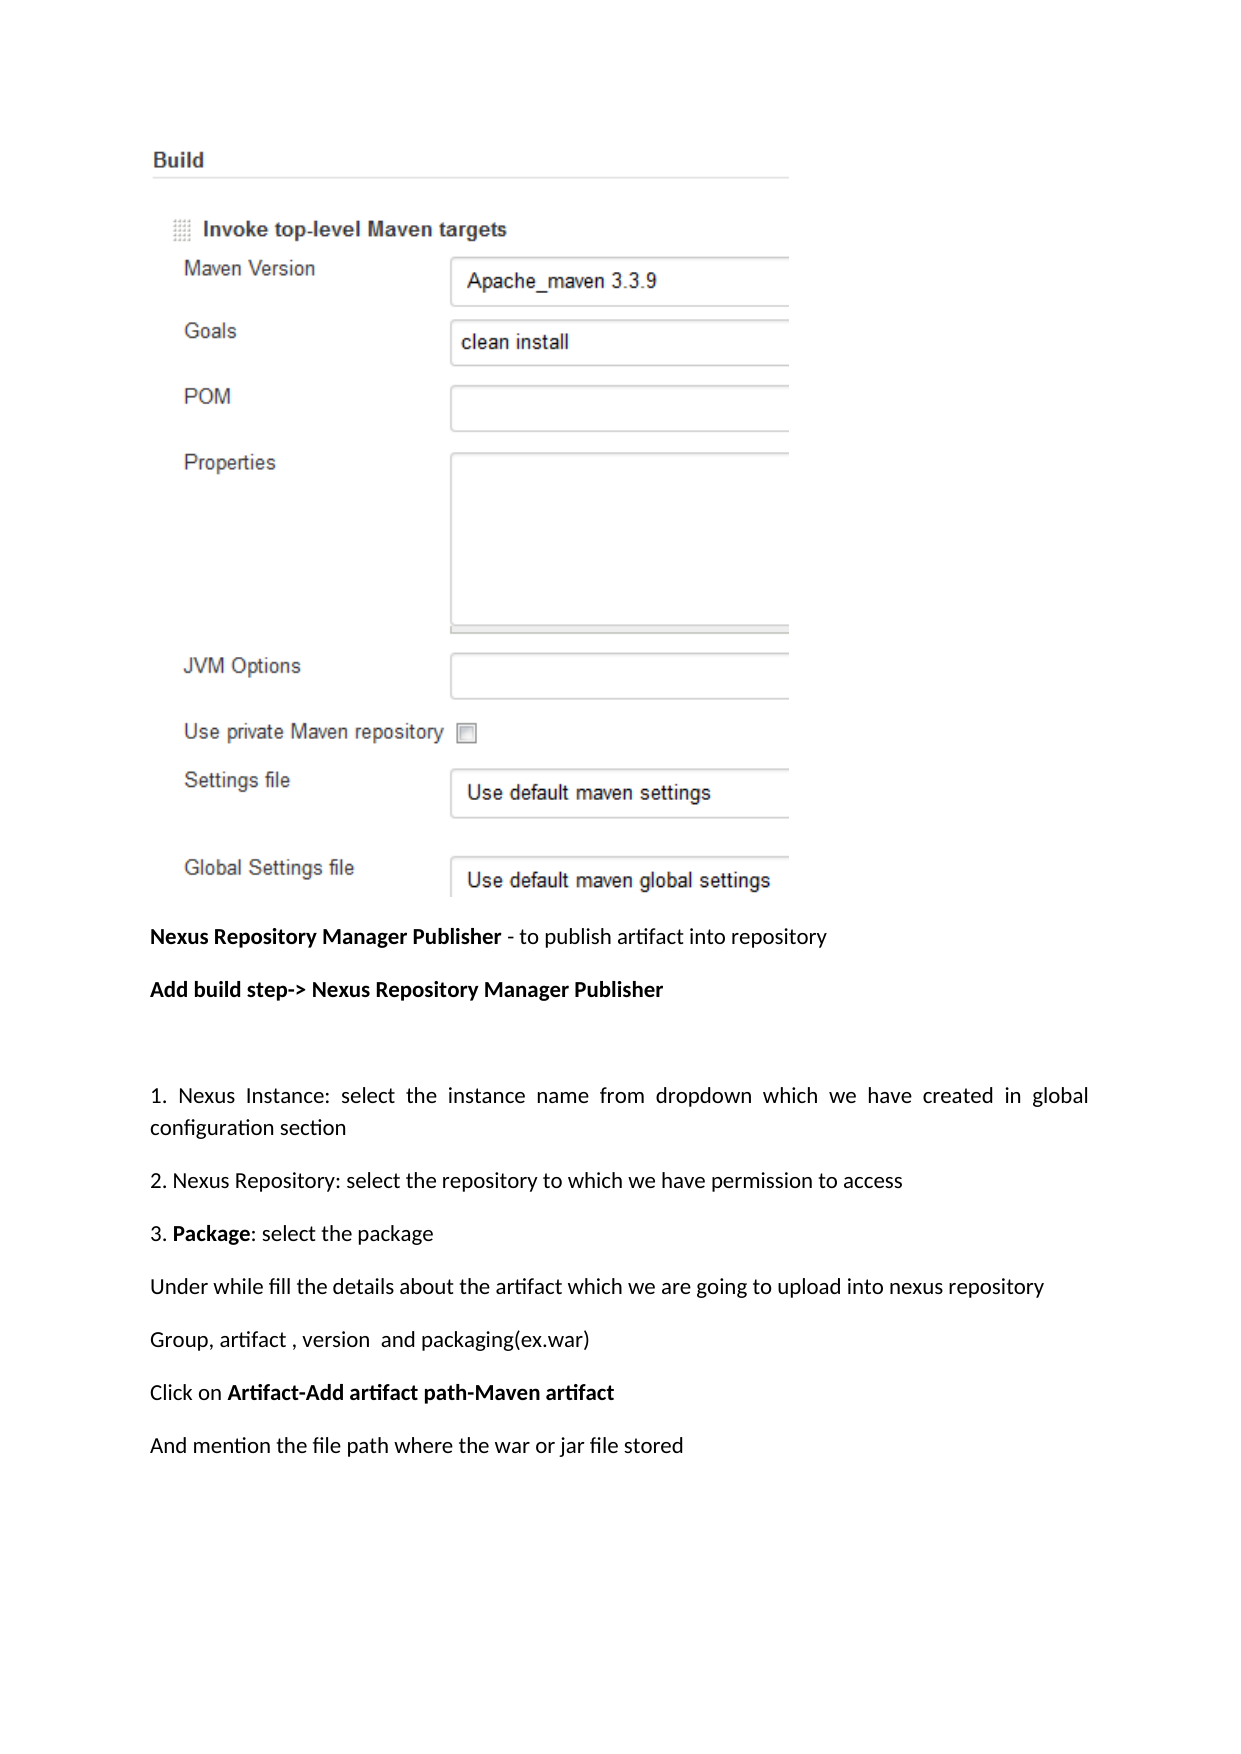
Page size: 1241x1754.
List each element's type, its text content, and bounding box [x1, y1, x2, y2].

text 1. Nexus Instance: select the instance name from dropdown which we have created in global configuration section [150, 1081, 1090, 1141]
text Under while fill the details about the artifact which we are going to upload into nexus repository [150, 1272, 1090, 1300]
picture [150, 150, 789, 897]
text And mention the file path where the war or jar file stored [150, 1431, 1090, 1459]
text Add build step-> Nexus Repository Manager Publisher [150, 975, 1090, 1003]
text Click on Artifact-Add artifact path-Maven artifact [150, 1378, 1090, 1406]
text 3. Package: select the package [150, 1219, 1090, 1247]
text 2. Nexus Repository: select the repository to which we have permission to access [150, 1166, 1090, 1194]
text Nexus Repository Manager Publisher - to publish artifact into repository [150, 922, 1090, 950]
text Group, artifact , version and packaging(ex.war) [150, 1325, 1090, 1353]
